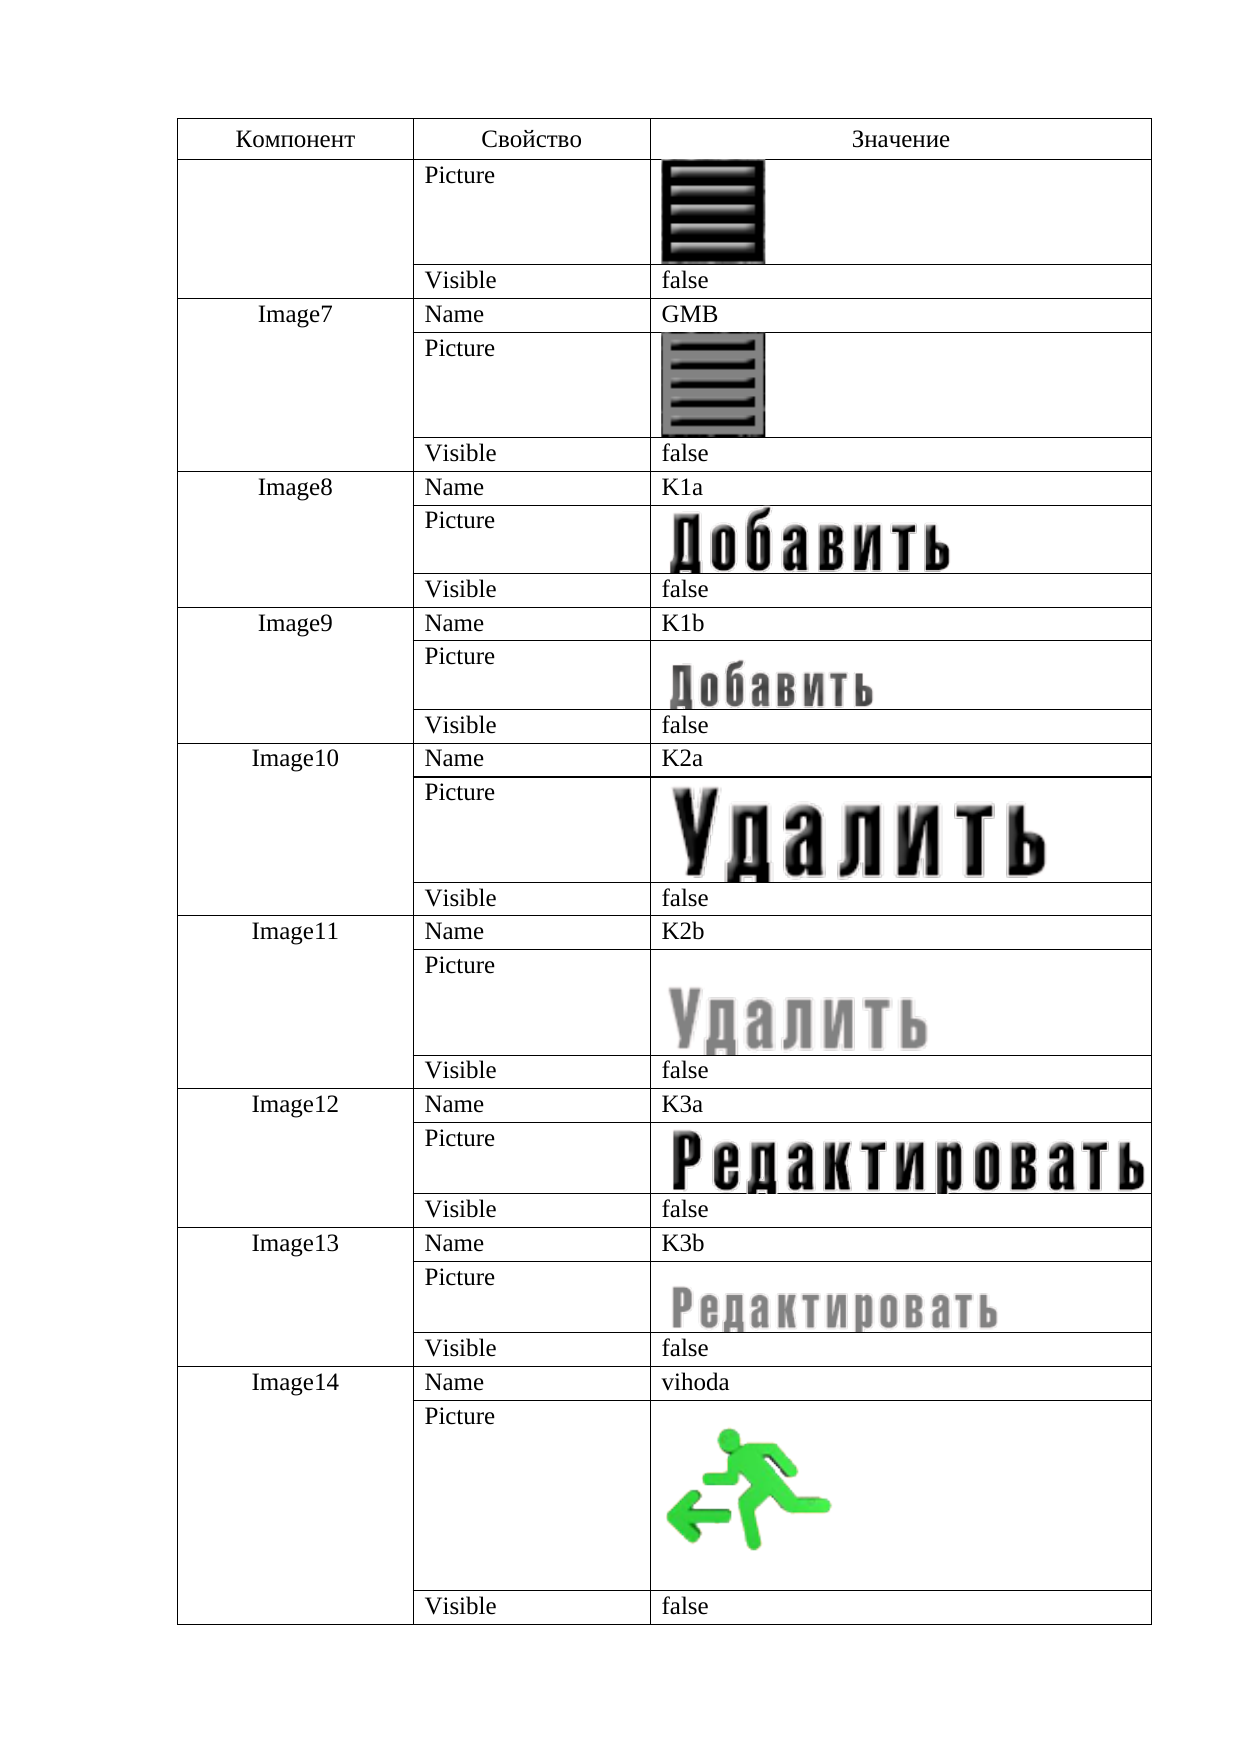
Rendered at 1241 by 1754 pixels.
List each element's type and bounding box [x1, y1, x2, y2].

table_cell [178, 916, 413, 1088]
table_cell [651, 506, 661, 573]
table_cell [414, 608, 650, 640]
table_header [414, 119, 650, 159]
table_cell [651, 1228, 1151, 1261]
picture [661, 505, 1152, 573]
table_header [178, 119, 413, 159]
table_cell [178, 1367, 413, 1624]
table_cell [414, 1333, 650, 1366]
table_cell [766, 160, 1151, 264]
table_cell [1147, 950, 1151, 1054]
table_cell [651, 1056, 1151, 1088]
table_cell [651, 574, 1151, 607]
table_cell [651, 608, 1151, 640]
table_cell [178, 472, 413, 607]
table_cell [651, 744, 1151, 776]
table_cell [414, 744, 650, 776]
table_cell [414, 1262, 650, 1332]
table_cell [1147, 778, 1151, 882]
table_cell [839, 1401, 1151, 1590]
picture [661, 641, 1152, 709]
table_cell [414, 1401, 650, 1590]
picture [661, 159, 766, 264]
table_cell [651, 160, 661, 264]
picture [661, 1400, 839, 1591]
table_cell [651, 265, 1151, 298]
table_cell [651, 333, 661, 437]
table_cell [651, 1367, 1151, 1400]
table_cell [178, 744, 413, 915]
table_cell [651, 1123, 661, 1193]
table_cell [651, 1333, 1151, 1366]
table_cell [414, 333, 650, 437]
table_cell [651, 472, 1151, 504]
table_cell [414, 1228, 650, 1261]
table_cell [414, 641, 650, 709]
picture [661, 332, 766, 437]
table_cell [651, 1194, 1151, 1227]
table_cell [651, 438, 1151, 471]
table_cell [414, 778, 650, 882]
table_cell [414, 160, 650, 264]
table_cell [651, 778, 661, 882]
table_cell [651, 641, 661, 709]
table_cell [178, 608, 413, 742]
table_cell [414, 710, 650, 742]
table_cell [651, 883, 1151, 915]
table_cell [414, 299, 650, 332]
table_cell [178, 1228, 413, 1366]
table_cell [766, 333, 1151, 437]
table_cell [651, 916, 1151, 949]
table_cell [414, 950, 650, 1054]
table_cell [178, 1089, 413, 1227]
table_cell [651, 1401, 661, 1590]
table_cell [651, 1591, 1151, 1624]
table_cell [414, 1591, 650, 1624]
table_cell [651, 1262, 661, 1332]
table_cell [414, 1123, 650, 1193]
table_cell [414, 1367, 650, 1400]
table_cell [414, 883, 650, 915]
picture [661, 1123, 1152, 1194]
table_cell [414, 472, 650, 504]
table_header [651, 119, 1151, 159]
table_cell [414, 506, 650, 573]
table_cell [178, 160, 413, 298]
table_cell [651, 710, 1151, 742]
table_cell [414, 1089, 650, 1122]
picture [661, 1262, 1152, 1332]
picture [661, 950, 1147, 1055]
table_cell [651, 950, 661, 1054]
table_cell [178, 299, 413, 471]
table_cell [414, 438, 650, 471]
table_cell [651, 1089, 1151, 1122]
picture [661, 777, 1147, 882]
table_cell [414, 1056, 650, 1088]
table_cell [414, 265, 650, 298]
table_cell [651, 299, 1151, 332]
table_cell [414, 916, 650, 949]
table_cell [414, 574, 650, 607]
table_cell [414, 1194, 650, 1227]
